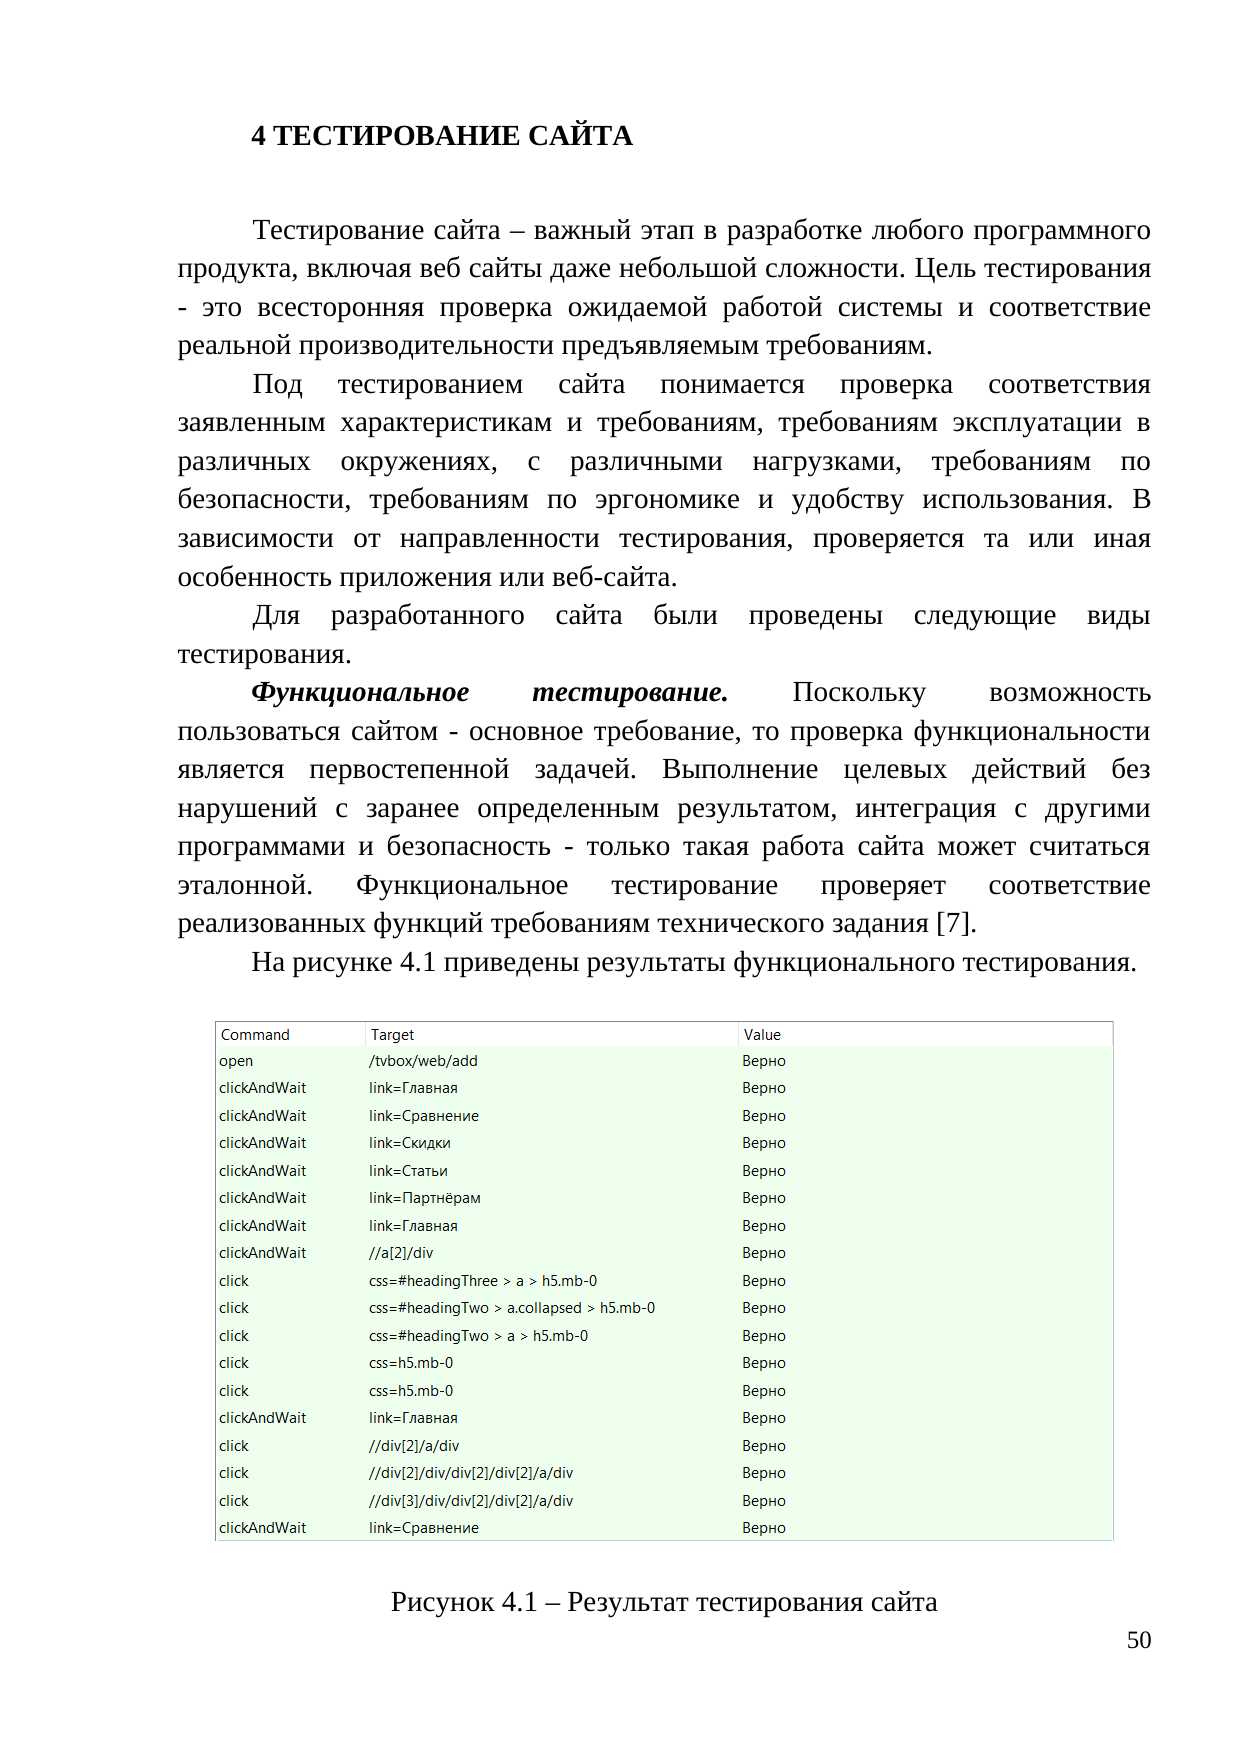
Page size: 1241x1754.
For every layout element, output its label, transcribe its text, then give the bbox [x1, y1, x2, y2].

text Для разработанного сайта были проведены следующие виды тестирования. [177, 597, 1152, 669]
text 4 ТЕСТИРОВАНИЕ САЙТА [251, 118, 1152, 152]
text Рисунок 4.1 – Результат тестирования сайта [177, 1584, 1152, 1617]
list На рисунке 4.1 приведены результаты функционального тестирования. [177, 944, 1152, 978]
text Под тестированием сайта понимается проверка соответствия заявленным характеристикам и требованиям, требованиям эксплуатации в различных окружениях, с различными нагрузками, требованиям по безопасности, требованиям по эргономике и удобству использования. В зависимости от направленности тестирования, проверяется та или иная особенность приложения или веб-сайта. [177, 366, 1152, 592]
list Функциональное тестирование. Поскольку возможность пользоваться сайтом - основное требование, то проверка функциональности является первостепенной задачей. Выполнение целевых действий без нарушений с заранее определенным результатом, интеграция с другими программами и безопасность - только такая работа сайта может считаться эталонной. Функциональное тестирование проверяет соответствие реализованных функций требованиям технического задания [7]. [177, 674, 1152, 939]
picture [215, 1021, 1114, 1541]
text Тестирование сайта – важный этап в разработке любого программного продукта, включая веб сайты даже небольшой сложности. Цель тестирования - это всесторонняя проверка ожидаемой работой системы и соответствие реальной производительности предъявляемым требованиям. [177, 212, 1152, 361]
